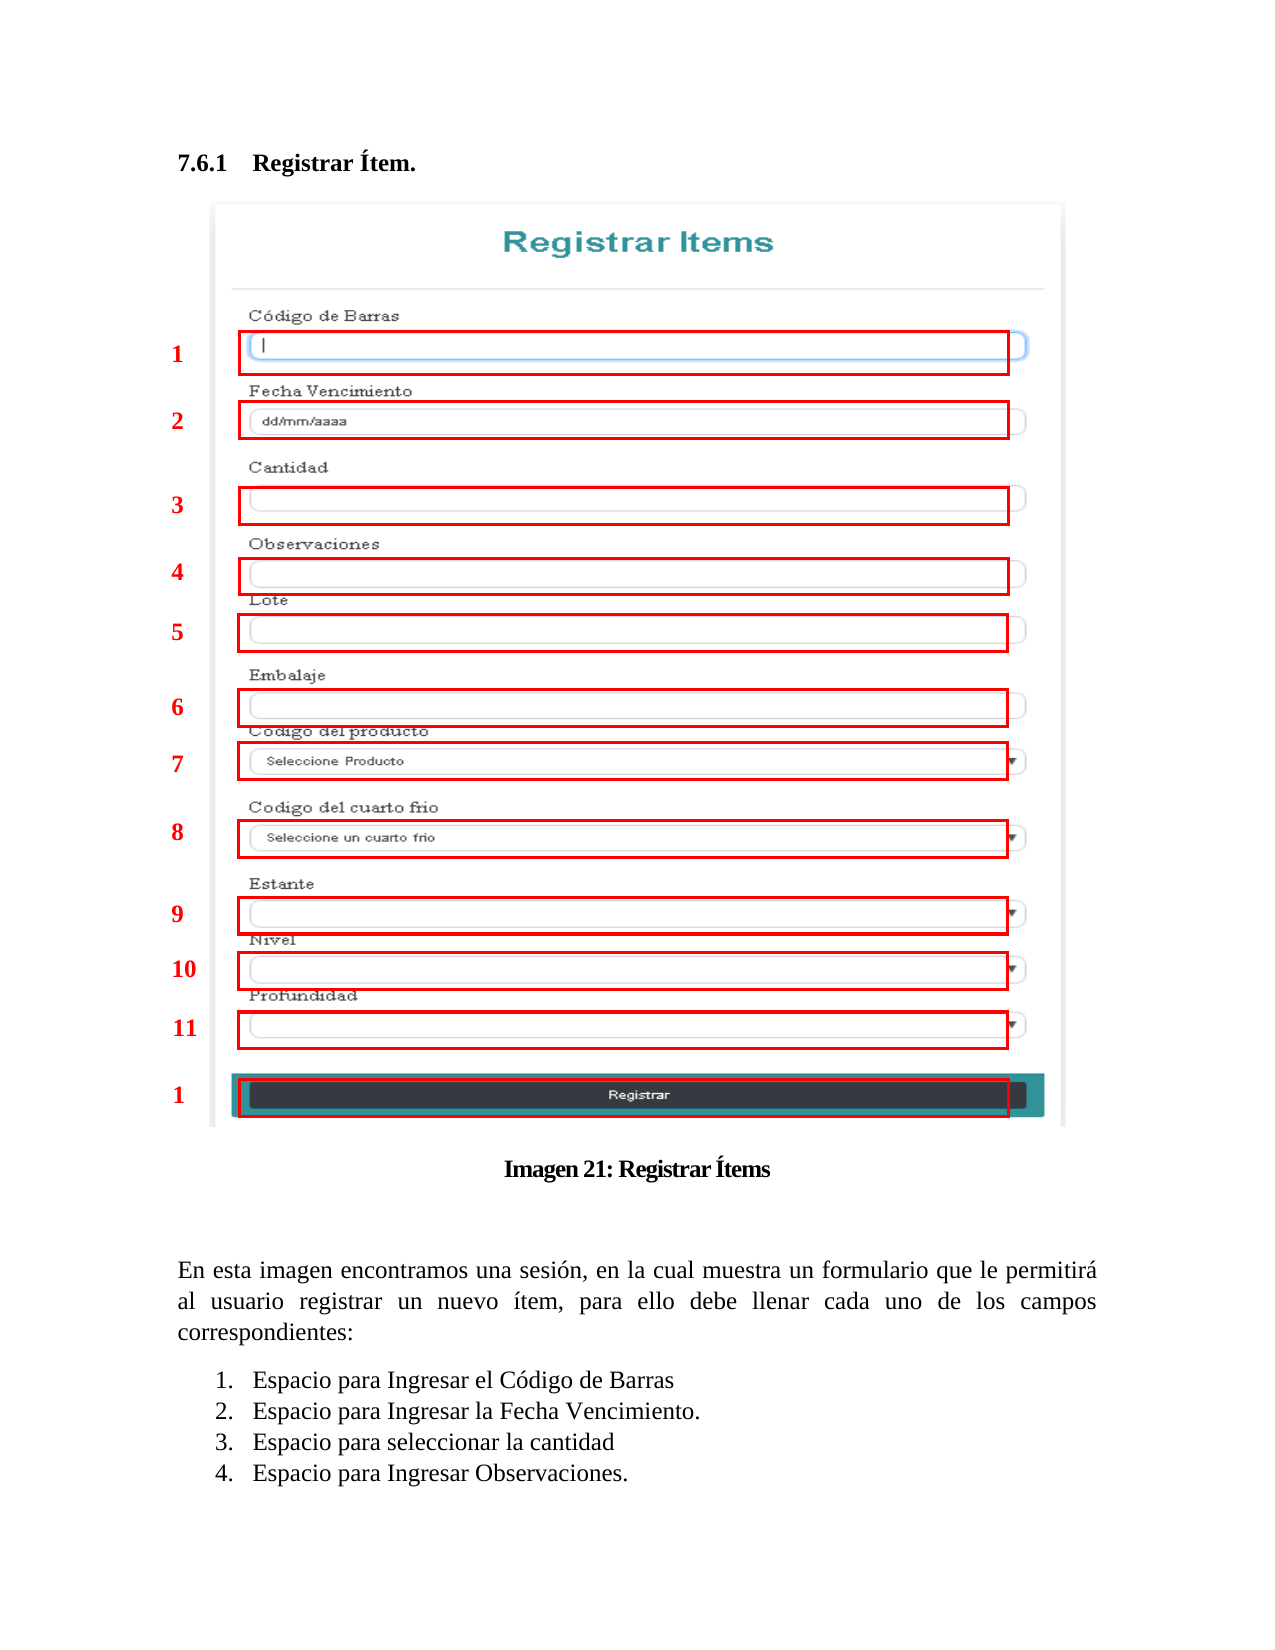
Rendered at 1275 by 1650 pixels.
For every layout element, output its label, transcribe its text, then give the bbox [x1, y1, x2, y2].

subtitle Registrar Ítem. [177, 148, 1098, 176]
title Imagen 21: Registrar Ítems [177, 1154, 1098, 1182]
text En esta imagen encontramos una sesión, en la cual muestra un formulario que le permitirá al usuario registrar un nuevo ítem, para ello debe llenar cada uno de los campos correspondientes: [177, 1255, 1098, 1346]
list Espacio para Ingresar la Fecha Vencimiento. [215, 1396, 1098, 1425]
list Espacio para Ingresar el Código de Barras [215, 1365, 1098, 1394]
list Espacio para Ingresar Observaciones. [215, 1458, 1098, 1487]
list Espacio para seleccionar la cantidad [215, 1427, 1098, 1456]
picture [209, 201, 1066, 1127]
